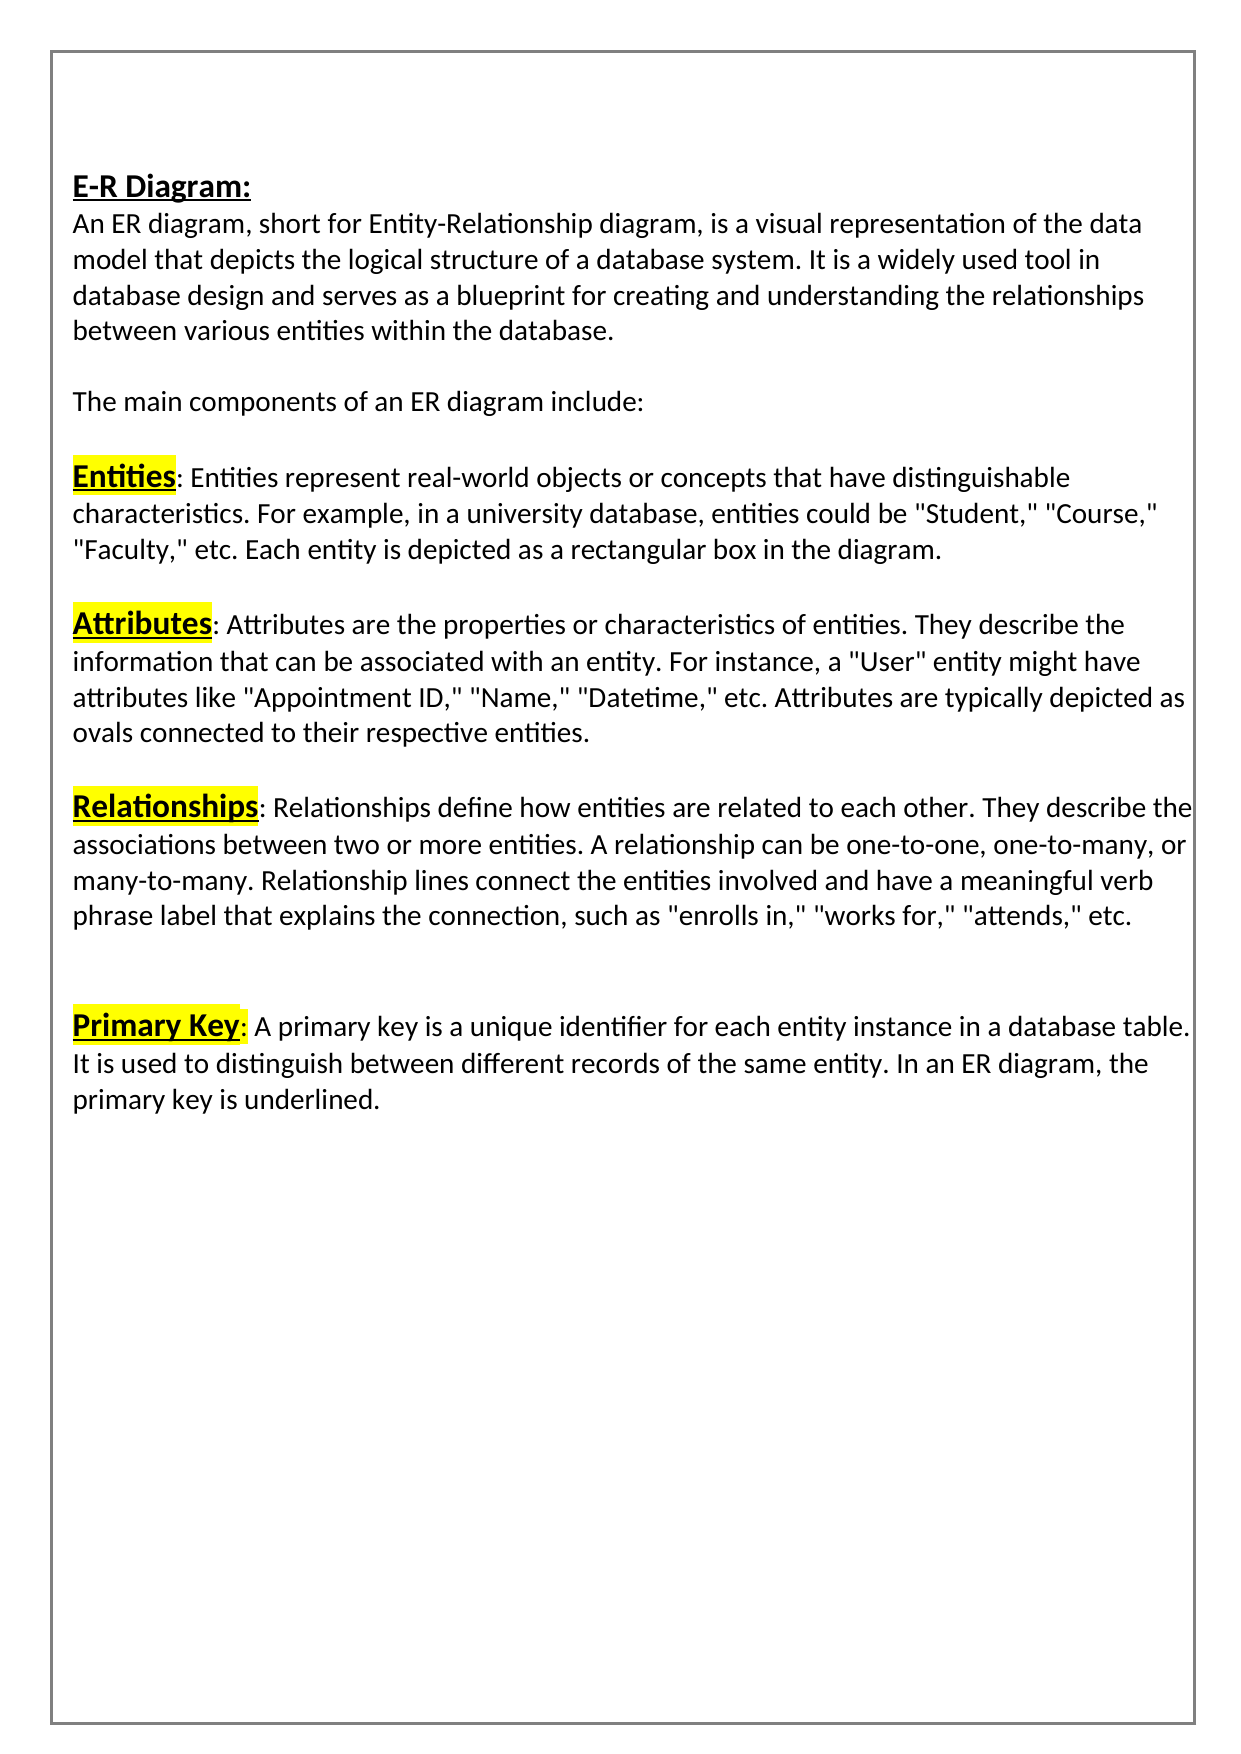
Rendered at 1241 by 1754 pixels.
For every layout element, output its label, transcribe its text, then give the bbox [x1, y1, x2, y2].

text The main components of an ER diagram include: [72, 383, 1193, 419]
text Primary Key: A primary key is a unique identifier for each entity instance in a database table. It is used to distinguish between different records of the same entity. In an ER diagram, the primary key is underlined. [72, 1004, 1193, 1116]
text Relationships: Relationships define how entities are related to each other. They describe the associations between two or more entities. A relationship can be one-to-one, one-to-many, or many-to-many. Relationship lines connect the entities involved and have a meaningful verb phrase label that explains the connection, such as "enrolls in," "works for," "attends," etc. [72, 786, 1193, 933]
text An ER diagram, short for Entity-Relationship diagram, is a visual representation of the data model that depicts the logical structure of a database system. It is a widely used tool in database design and serves as a blueprint for creating and understanding the relationships between various entities within the database. [72, 205, 1193, 348]
text Entities: Entities represent real-world objects or concepts that have distinguishable characteristics. For example, in a university database, entities could be "Student," "Course," "Faculty," etc. Each entity is depicted as a rectangular box in the diagram. [72, 455, 1193, 567]
text E-R Diagram: [72, 164, 1193, 205]
text Attributes: Attributes are the properties or characteristics of entities. They describe the information that can be associated with an entity. For instance, a "User" entity might have attributes like "Appointment ID," "Name," "Datetime," etc. Attributes are typically depicted as ovals connected to their respective entities. [72, 602, 1193, 750]
